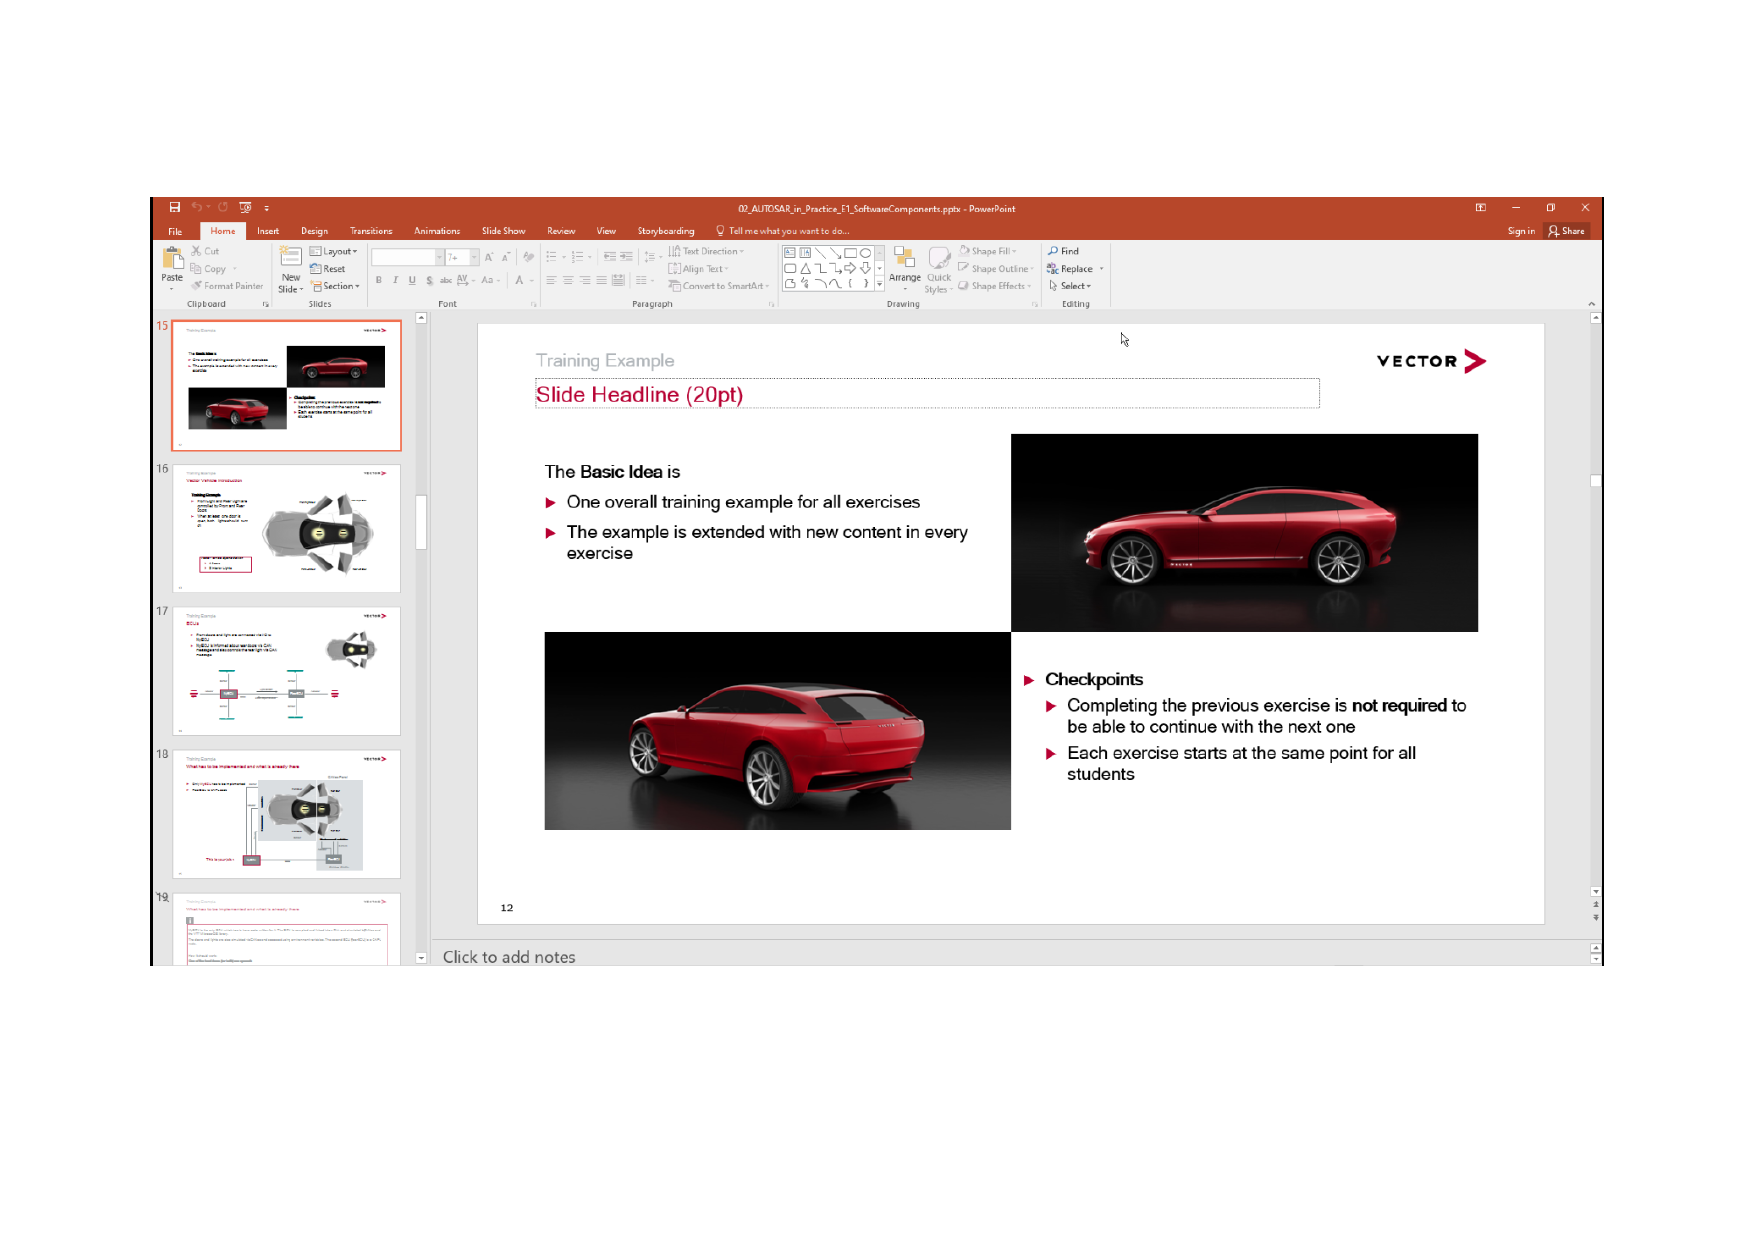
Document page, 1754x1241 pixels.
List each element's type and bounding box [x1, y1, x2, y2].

picture [150, 197, 1604, 966]
